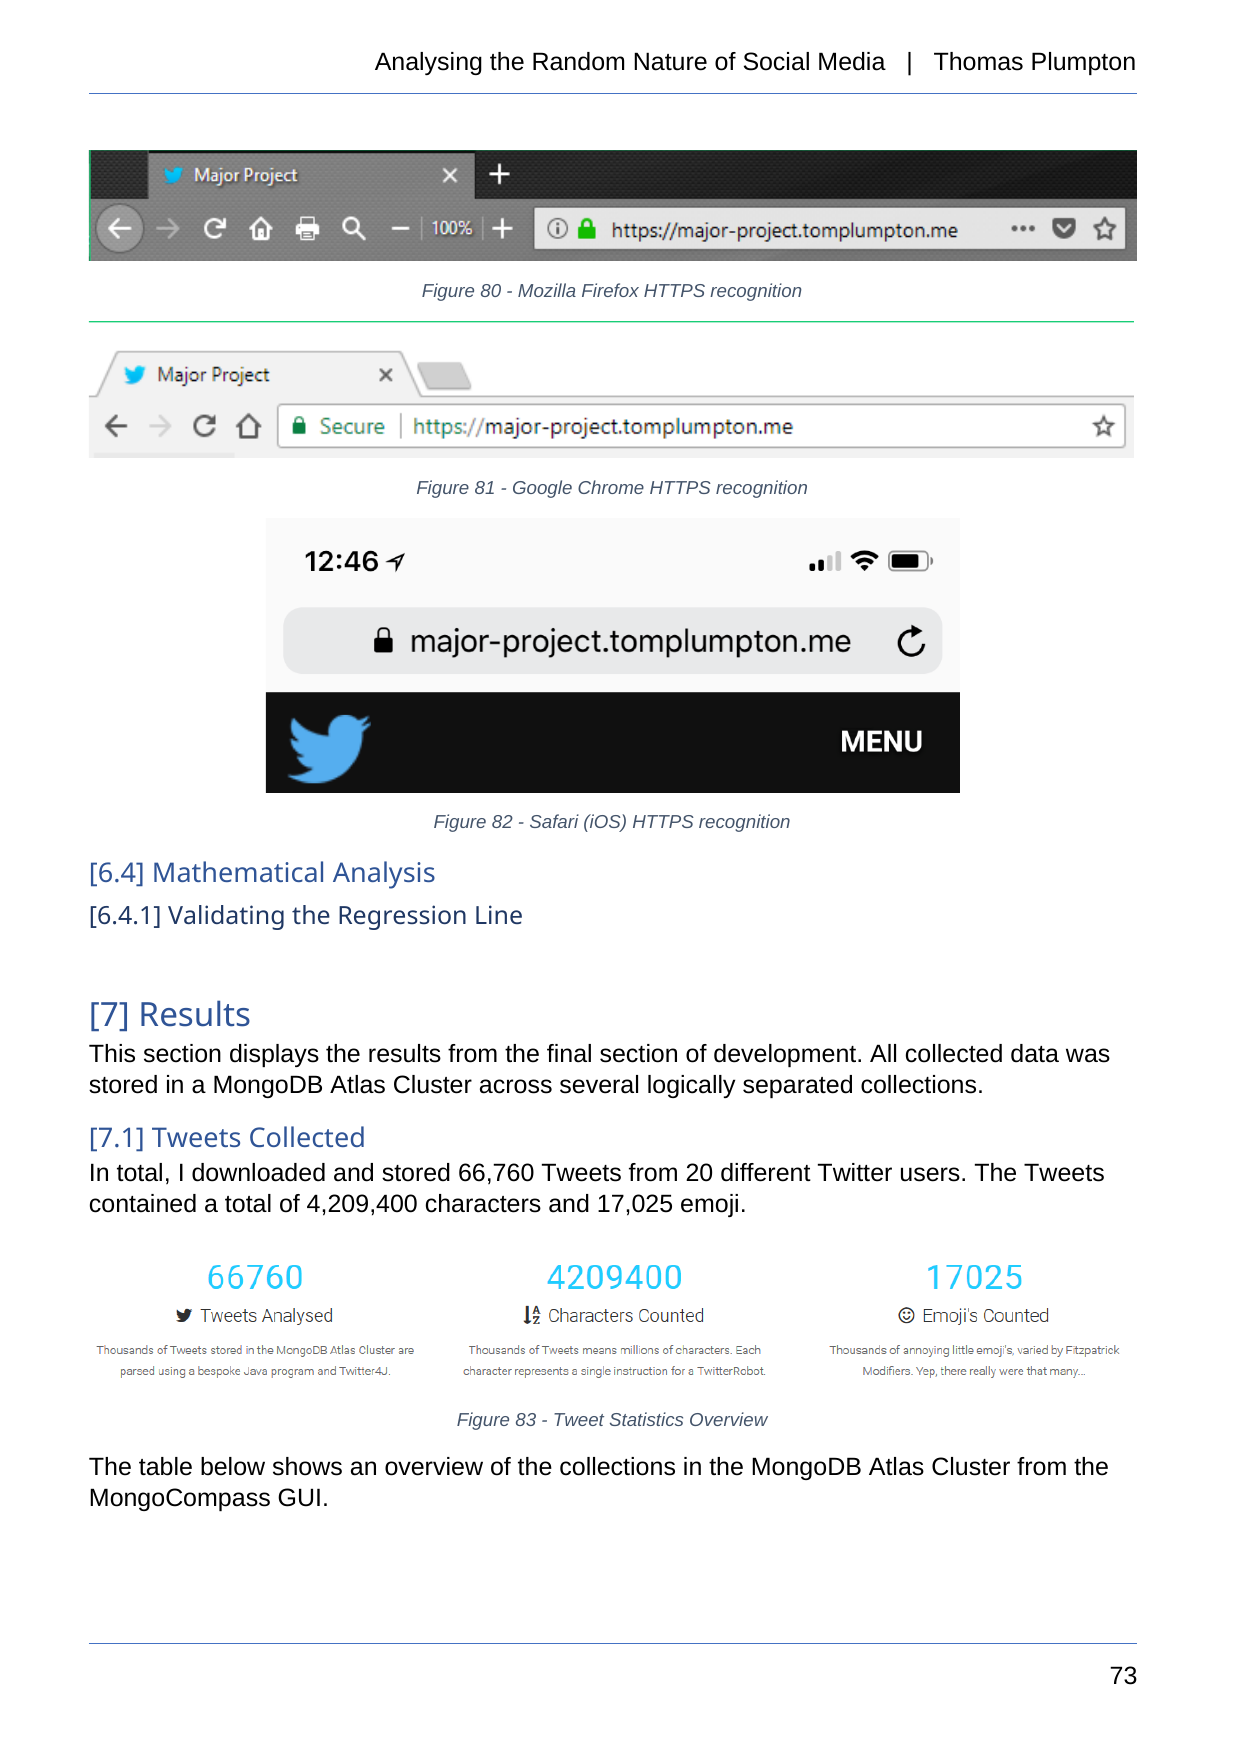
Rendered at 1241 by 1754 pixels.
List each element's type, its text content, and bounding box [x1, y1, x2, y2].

picture [88, 1236, 1137, 1391]
text The table below shows an overview of the collections in the MongoDB Atlas Cluster from the MongoCompass GUI. [89, 1452, 1137, 1511]
picture [265, 518, 960, 793]
text In total, I downloaded and stored 66,760 Tweets from 20 different Twitter users. The Tweets contained a total of 4,209,400 characters and 17,025 emoji. [89, 1158, 1137, 1218]
text Figure - Tweet Statistics Overview [89, 1409, 1137, 1431]
subtitle [7] Results [89, 990, 1137, 1036]
text Figure - Safari (iOS) HTTPS recognition [89, 811, 1137, 833]
subtitle [6.4.1] Validating the Regression Line [89, 898, 1137, 932]
text Figure - Google Chrome HTTPS recognition [89, 476, 1137, 498]
text This section displays the results from the final section of development. All collected data was stored in a MongoDB Atlas Cluster across several logically separated collections. [89, 1039, 1137, 1099]
picture [88, 150, 1137, 261]
subtitle [6.4] Mathematical Analysis [89, 854, 1137, 891]
text Figure - Mozilla Firefox HTTPS recognition [89, 279, 1137, 301]
picture [88, 321, 1134, 458]
subtitle [7.1] Tweets Collected [89, 1118, 1137, 1155]
